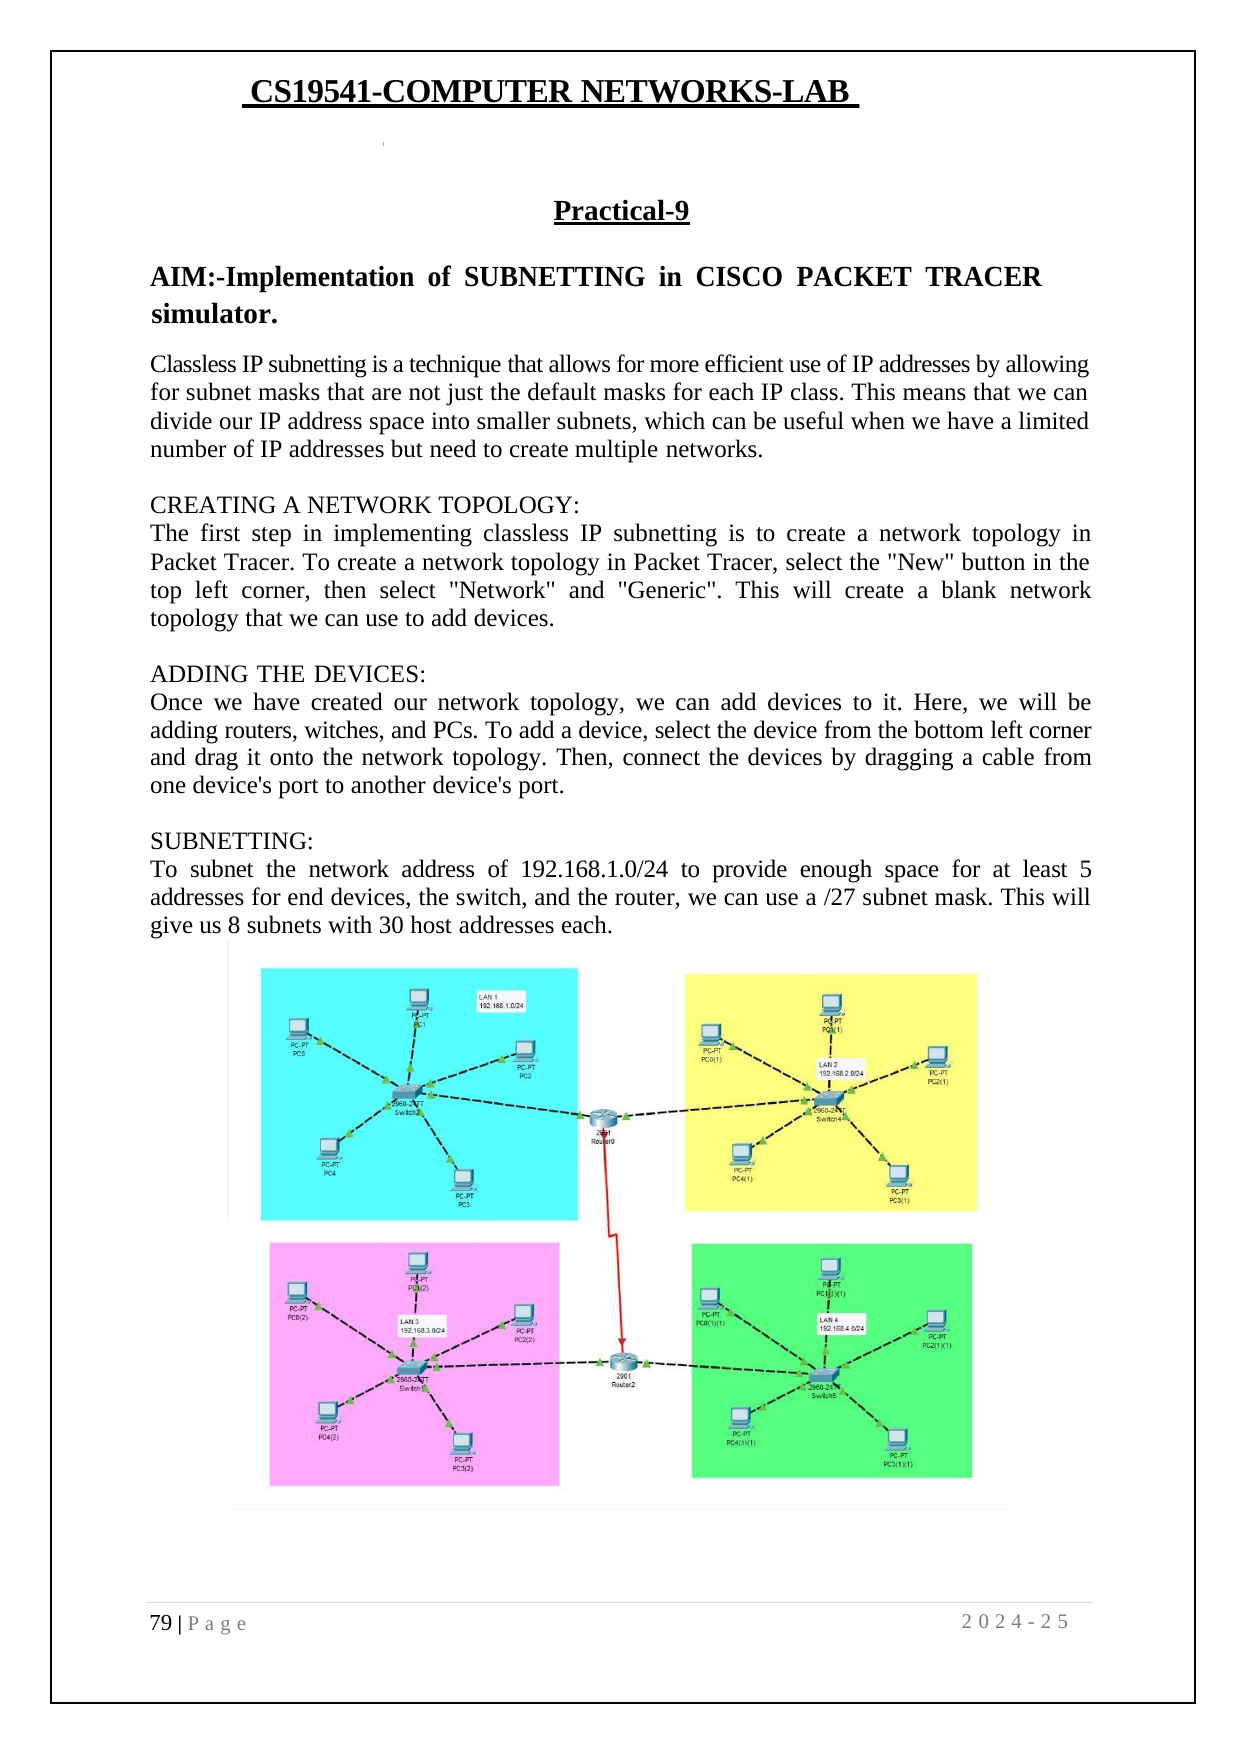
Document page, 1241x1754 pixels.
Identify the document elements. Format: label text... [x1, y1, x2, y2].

text ADDING THE DEVICES: [150, 660, 1194, 688]
text The first step in implementing classless IP subnetting is to create a network topology in Packet Tracer. To create a network topology in Packet Tracer, select the "New" button in the top left corner, then select "Network" and "Generic". This will create a blank network topology that we can use to add devices. [150, 519, 1092, 632]
subtitle Practical-9 [177, 193, 1065, 227]
text Once we have created our network topology, we can add devices to it. Here, we will be adding routers, witches, and PCs. To add a device, select the device from the bottom left corner and drag it onto the network topology. Then, connect the devices by dragging a cable from one device's port to another device's port. [150, 688, 1092, 799]
text AIM:-Implementation of SUBNETTING in CISCO PACKET TRACER simulator. [150, 259, 1043, 330]
text CREATING A NETWORK TOPOLOGY: [150, 491, 1194, 519]
text To subnet the network address of 192.168.1.0/24 to provide enough space for at least 5 addresses for end devices, the switch, and the router, we can use a /27 subnet mask. This will give us 8 subnets with 30 host addresses each. [150, 856, 1092, 938]
text Classless IP subnetting is a technique that allows for more efficient use of IP addresses by allowing for subnet masks that are not just the default masks for each IP class. This means that we can divide our IP address space into smaller subnets, which can be useful when we have a limited number of IP addresses but need to create multiple networks. [150, 350, 1091, 463]
picture [227, 940, 1012, 1510]
text SUBNETTING: [150, 827, 1194, 856]
